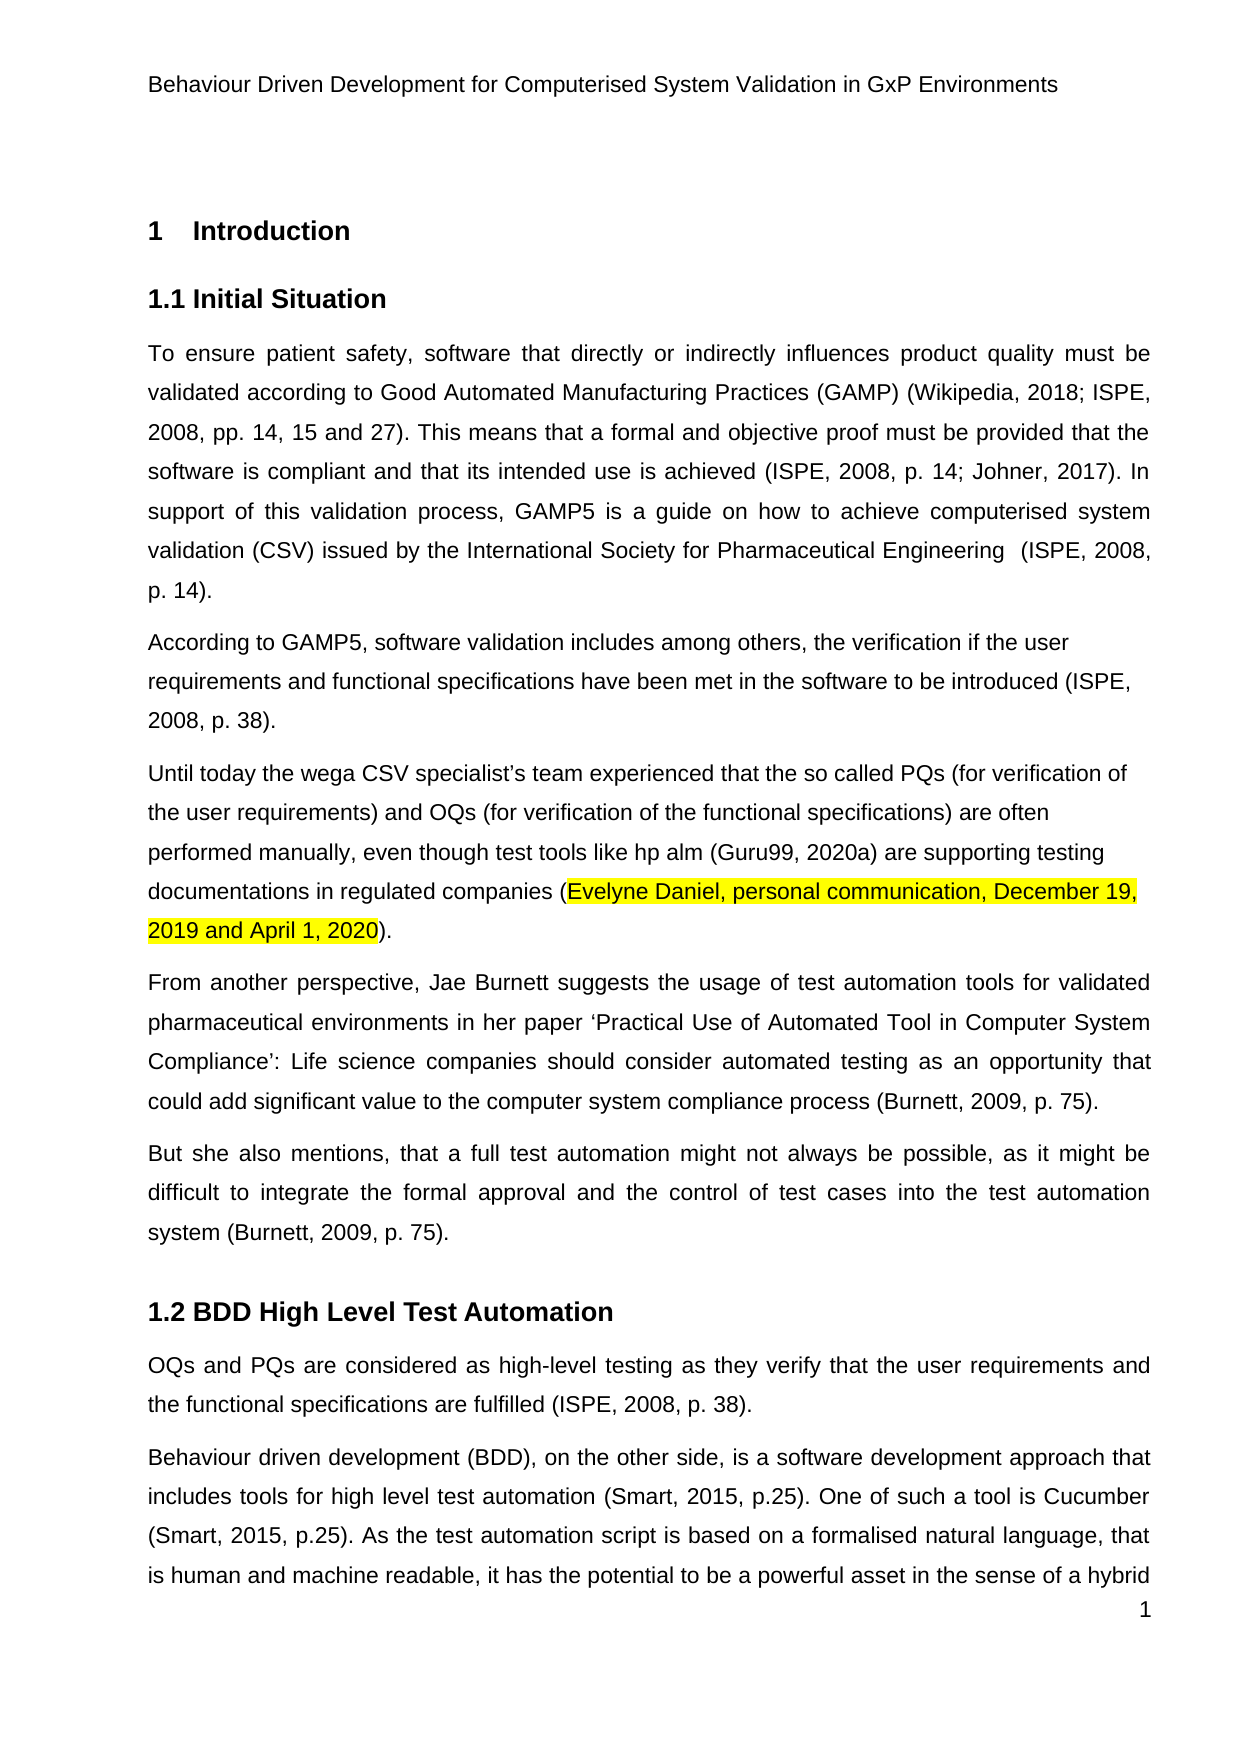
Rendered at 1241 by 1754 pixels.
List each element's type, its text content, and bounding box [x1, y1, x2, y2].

subtitle BDD High Level Test Automation [148, 1296, 1152, 1327]
subtitle Initial Situation [148, 283, 1152, 315]
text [148, 1443, 1152, 1588]
subtitle Introduction [148, 215, 1152, 246]
text To ensure patient safety, software that directly or indirectly influences product quality must be validated according to Good Automated Manufacturing Practices (GAMP) (Wikipedia, 2018; ISPE, 2008, pp. 14, 15 and 27). This means that a formal and objective proof must be provided that the software is compliant and that its intended use is achieved (ISPE, 2008, p. 14; Johner, 2017). In support of this validation process, GAMP5 is a guide on how to achieve computerised system validation (CSV) issued by the International Society for Pharmaceutical Engineering (ISPE, 2008, p. 14). [148, 340, 1152, 603]
text Until today the wega CSV specialist’s team experienced that the so called PQs (for verification of the user requirements) and OQs (for verification of the functional specifications) are often performed manually, even though test tools like hp alm (Guru99, 2020a) are supporting testing documentations in regulated companies (Evelyne Daniel, personal communication, December 19, 2019 and April 1, 2020). [148, 759, 1152, 944]
text From another perspective, Jae Burnett suggests the usage of test automation tools for validated pharmaceutical environments in her paper ‘Practical Use of Automated Tool in Computer System Compliance’: Life science companies should consider automated testing as an opportunity that could add significant value to the computer system compliance process (Burnett, 2009, p. 75). [148, 969, 1152, 1114]
text According to GAMP5, software validation includes among others, the verification if the user requirements and functional specifications have been met in the software to be introduced (ISPE, 2008, p. 38). [148, 628, 1152, 734]
text OQs and PQs are considered as high-level testing as they verify that the user requirements and the functional specifications are fulfilled (ISPE, 2008, p. 38). [148, 1352, 1152, 1418]
text But she also mentions, that a full test automation might not always be possible, as it might be difficult to integrate the formal approval and the control of test cases into the test automation system (Burnett, 2009, p. 75). [148, 1140, 1152, 1245]
